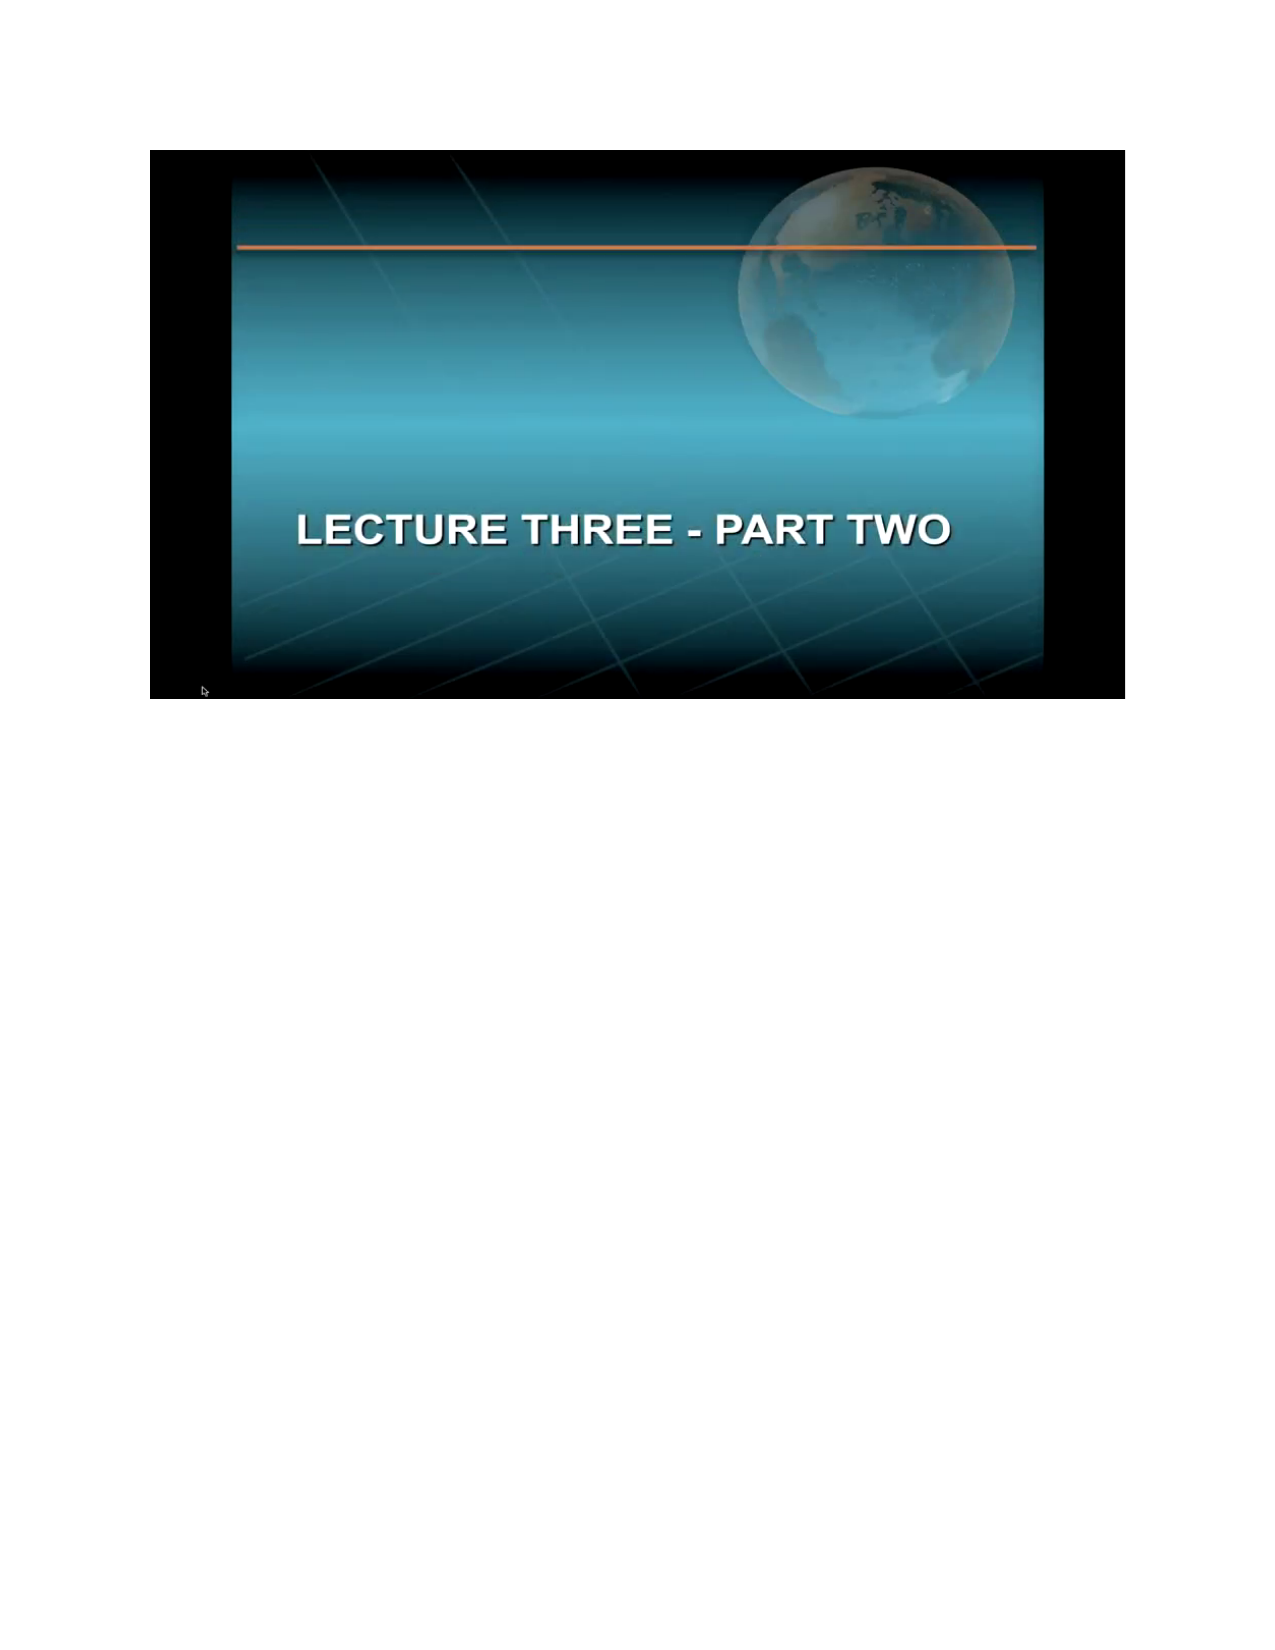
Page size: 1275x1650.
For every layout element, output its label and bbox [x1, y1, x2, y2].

picture [150, 150, 1125, 699]
